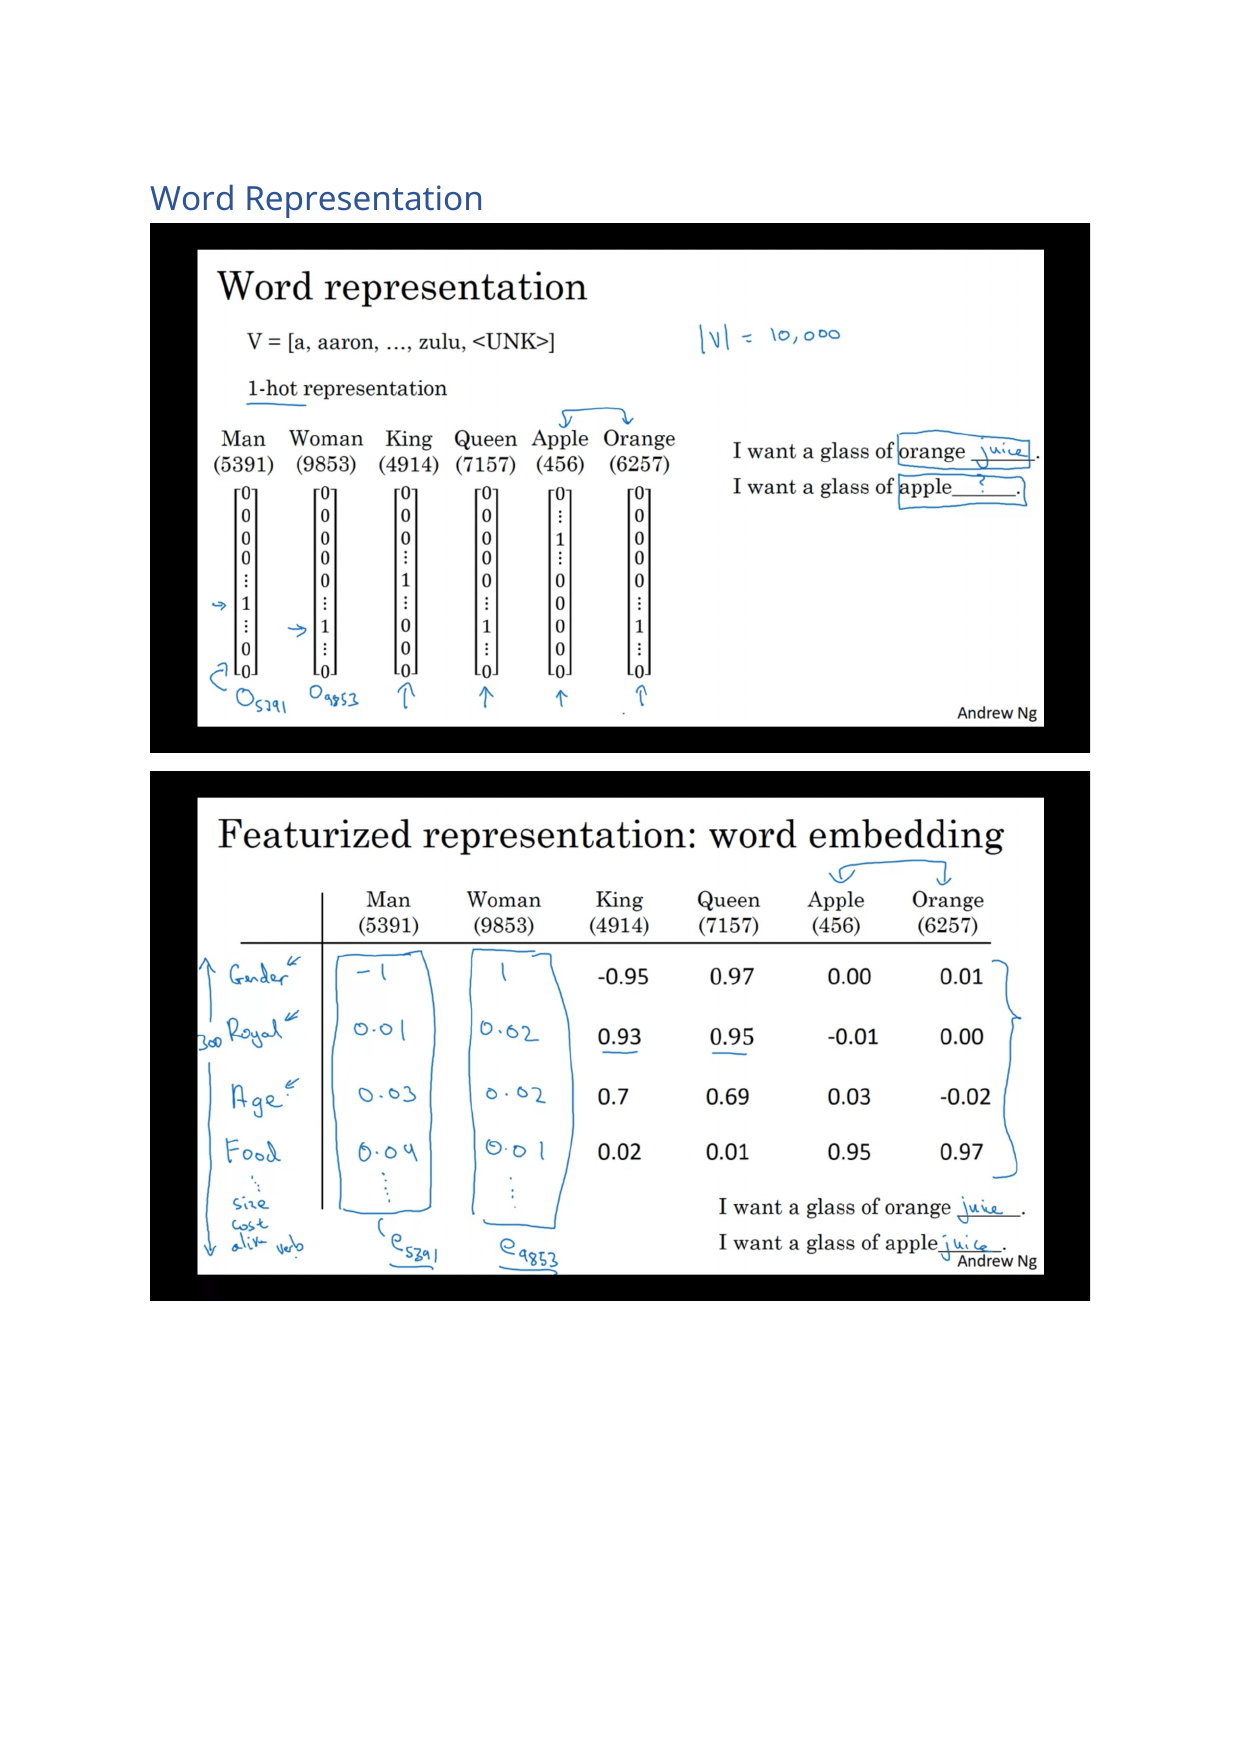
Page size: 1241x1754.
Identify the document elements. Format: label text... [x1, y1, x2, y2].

subtitle Word Representation [150, 175, 1090, 220]
picture [150, 771, 1091, 1301]
picture [150, 223, 1091, 753]
